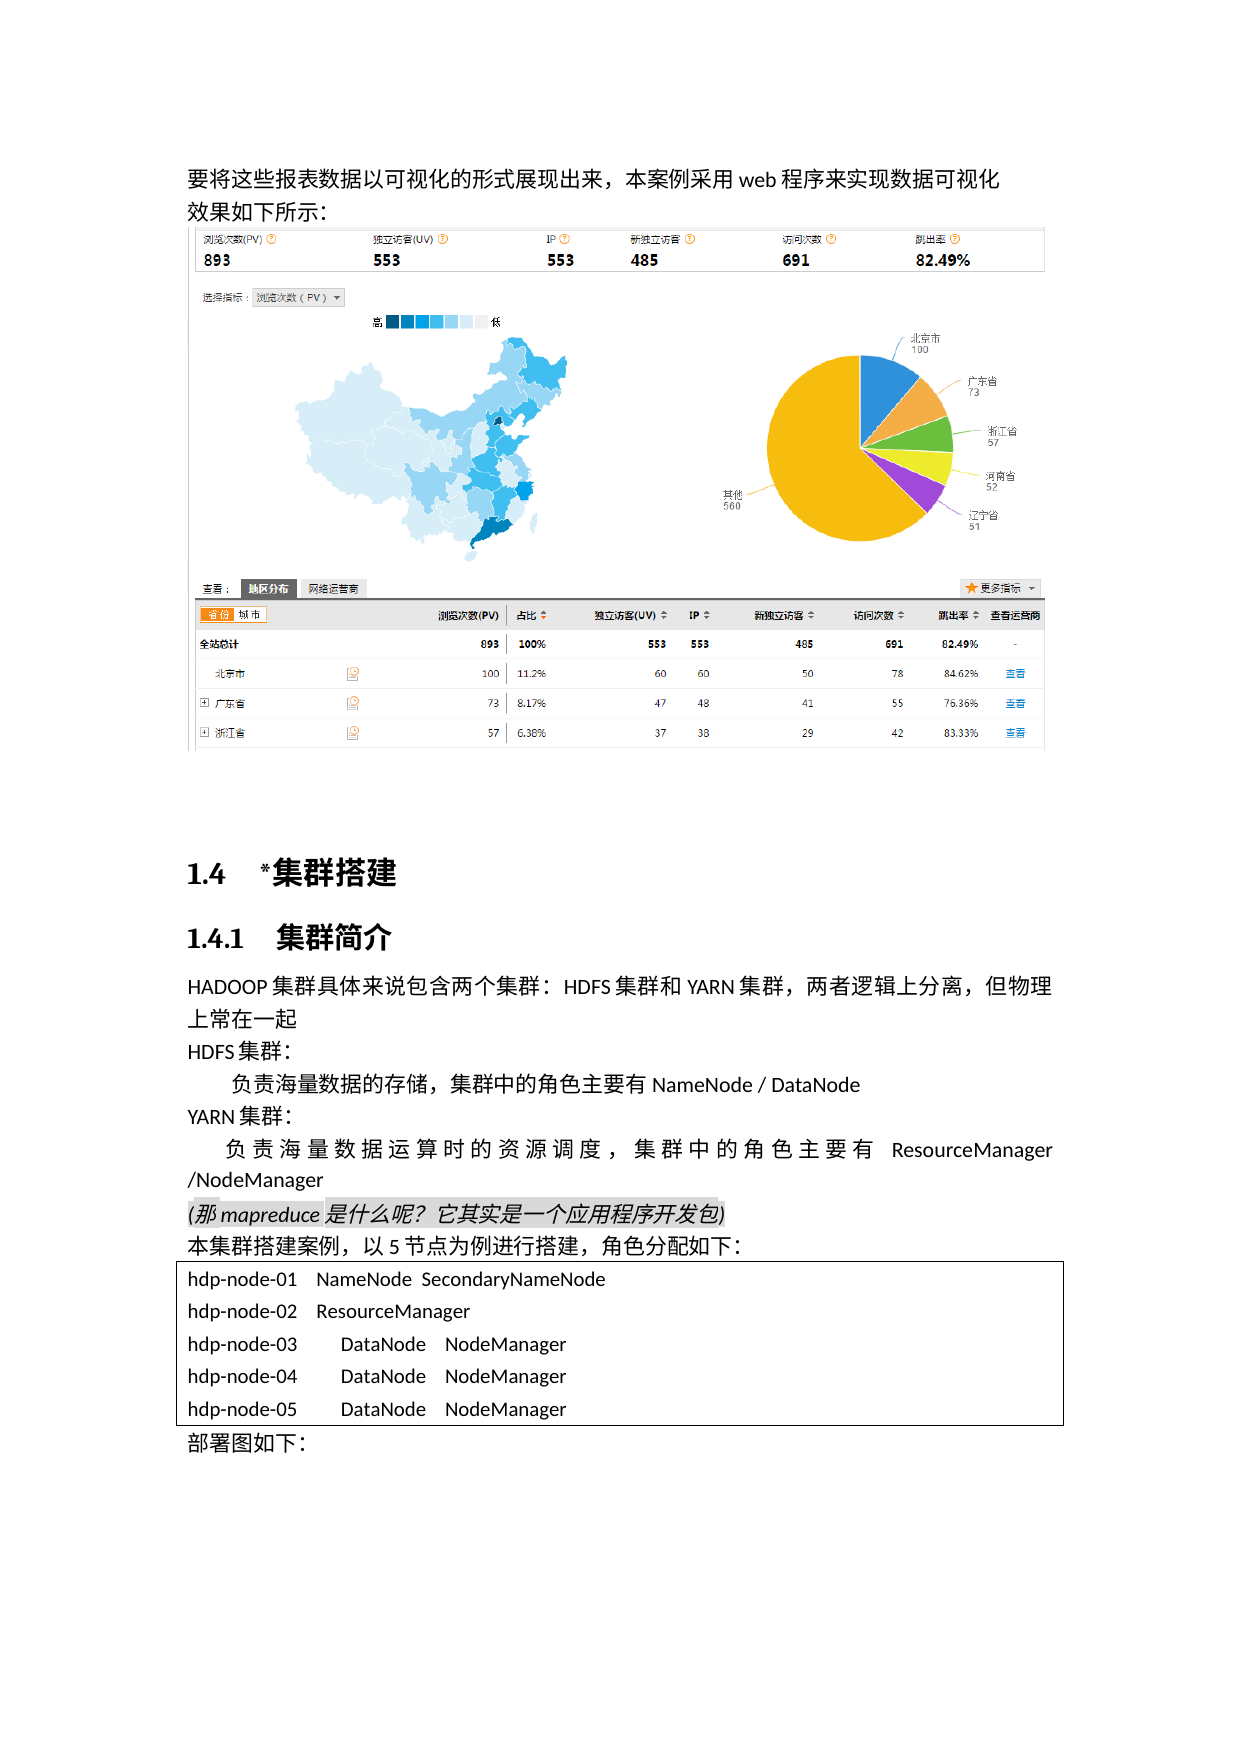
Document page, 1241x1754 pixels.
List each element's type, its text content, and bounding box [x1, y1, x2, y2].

text 效果如下所示： [187, 194, 1053, 227]
text 负责海量数据运算时的资源调度，集群中的角色主要有 ResourceManager /NodeManager [187, 1131, 1053, 1196]
text (那mapreduce是什么呢？它其实是一个应用程序开发包) [187, 1196, 1053, 1229]
table_header hdp-node-01 NameNode SecondaryNameNode hdp-node-02 ResourceManager hdp-node-03 DataNode NodeManager hdp-node-04 DataNode NodeManager hdp-node-05 DataNode NodeManager [177, 1262, 1063, 1425]
text YARN集群： [187, 1099, 1053, 1131]
text HADOOP集群具体来说包含两个集群：HDFS集群和YARN集群，两者逻辑上分离，但物理上常在一起 [187, 969, 1053, 1034]
subtitle 集群简介 [187, 904, 1053, 969]
subtitle *集群搭建 [187, 839, 1053, 904]
picture [187, 227, 1054, 751]
text HDFS集群： [187, 1034, 1053, 1066]
text 负责海量数据的存储，集群中的角色主要有 NameNode / DataNode [187, 1066, 1053, 1099]
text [187, 162, 1053, 194]
text 本集群搭建案例，以5节点为例进行搭建，角色分配如下： [187, 1229, 1053, 1261]
text 部署图如下： [187, 1426, 1053, 1458]
